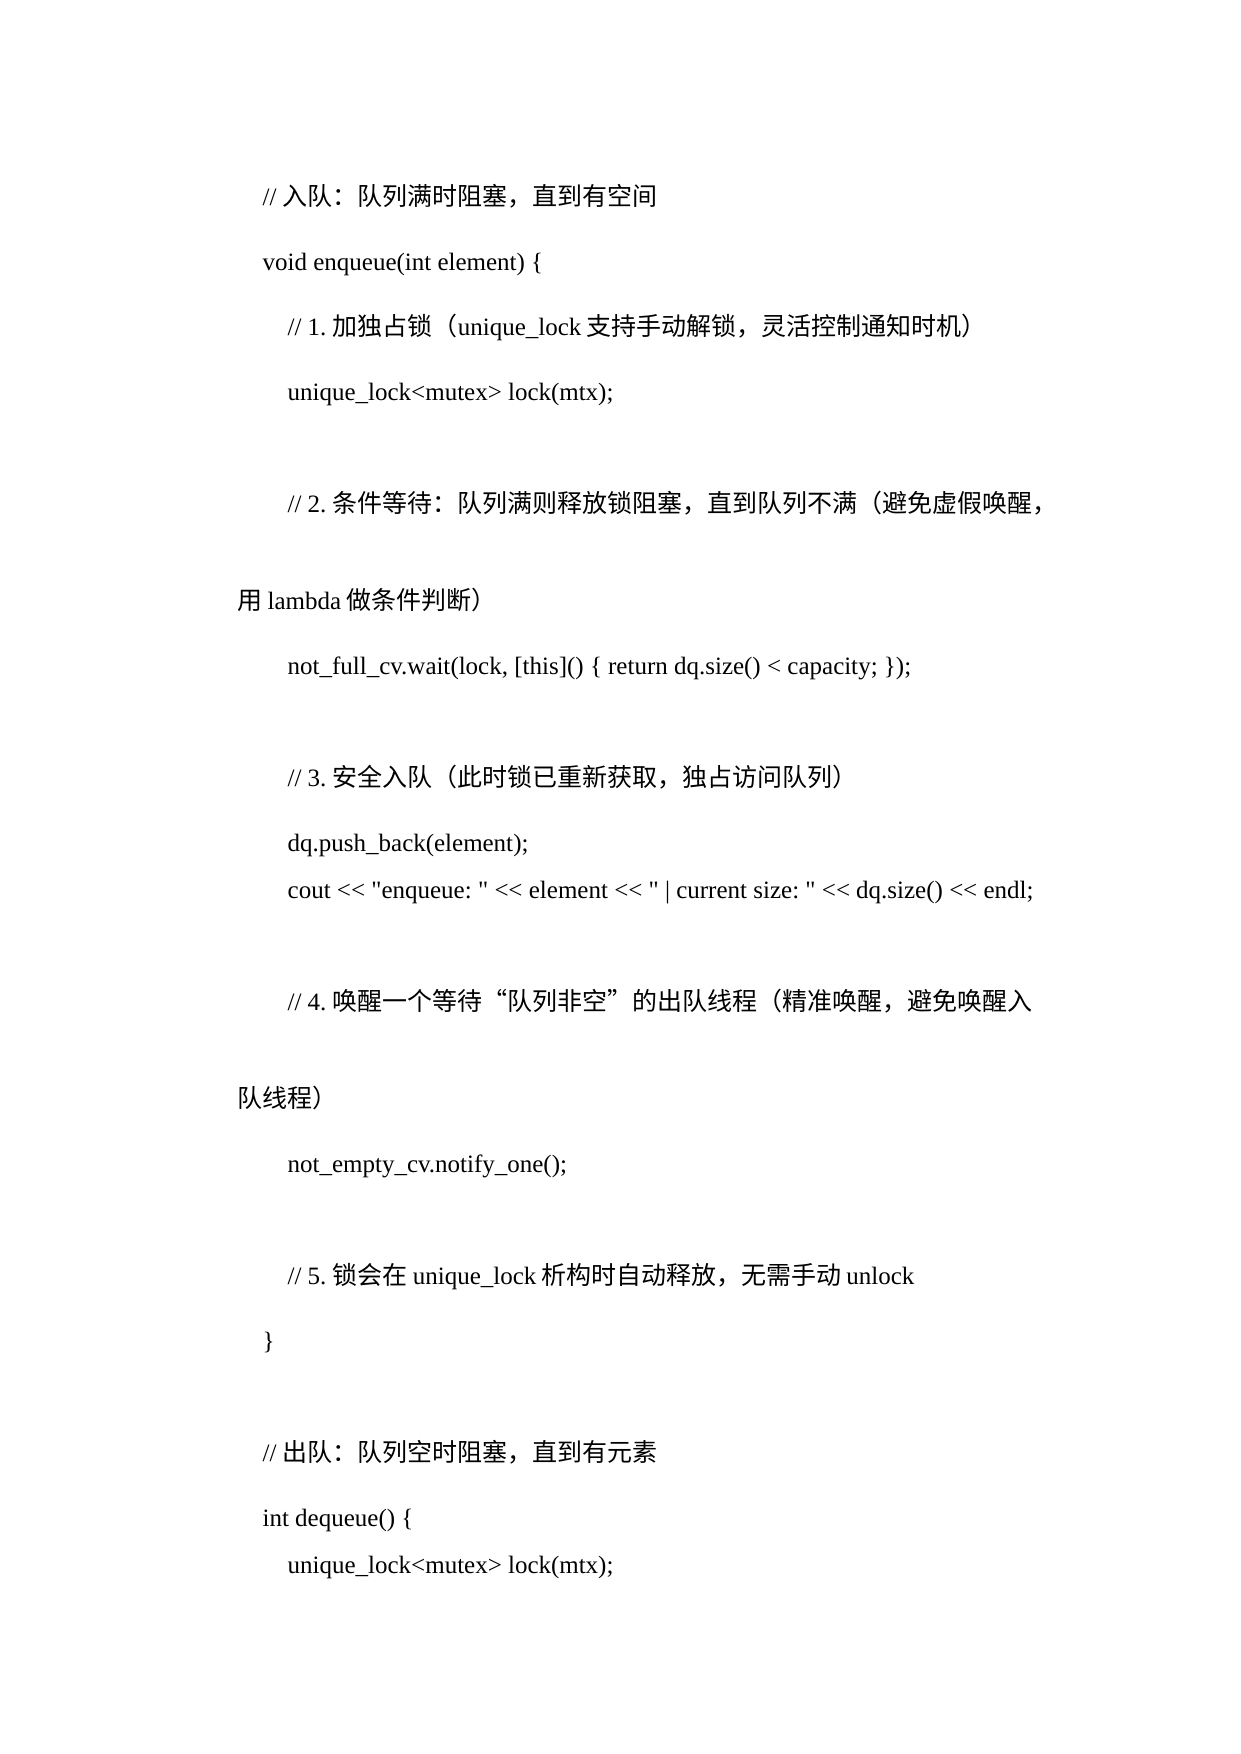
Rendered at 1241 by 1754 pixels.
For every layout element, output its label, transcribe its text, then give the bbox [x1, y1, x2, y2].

text } [237, 1324, 1053, 1357]
text dq.push_back(element); [237, 826, 1053, 859]
text cout << "enqueue: " << element << " | current size: " << dq.size() << endl; [237, 873, 1053, 906]
text // 入队：队列满时阻塞，直到有空间 [237, 162, 1053, 227]
text int dequeue() { [237, 1501, 1053, 1534]
text void enqueue(int element) { [237, 245, 1053, 278]
text // 4. 唤醒一个等待“队列非空”的出队线程（精准唤醒，避免唤醒入队线程） [237, 967, 1053, 1129]
text unique_lock<mutex> lock(mtx); [237, 375, 1053, 408]
text // 1. 加独占锁（unique_lock支持手动解锁，灵活控制通知时机） [237, 292, 1053, 357]
text // 出队：队列空时阻塞，直到有元素 [237, 1418, 1053, 1483]
text not_full_cv.wait(lock, [this]() { return dq.size() < capacity; }); [237, 649, 1053, 682]
text // 3. 安全入队（此时锁已重新获取，独占访问队列） [237, 743, 1053, 808]
text not_empty_cv.notify_one(); [237, 1148, 1053, 1180]
text // 2. 条件等待：队列满则释放锁阻塞，直到队列不满（避免虚假唤醒，用lambda做条件判断） [237, 469, 1053, 631]
text // 5. 锁会在unique_lock析构时自动释放，无需手动unlock [237, 1241, 1053, 1306]
text unique_lock<mutex> lock(mtx); [237, 1548, 1053, 1581]
